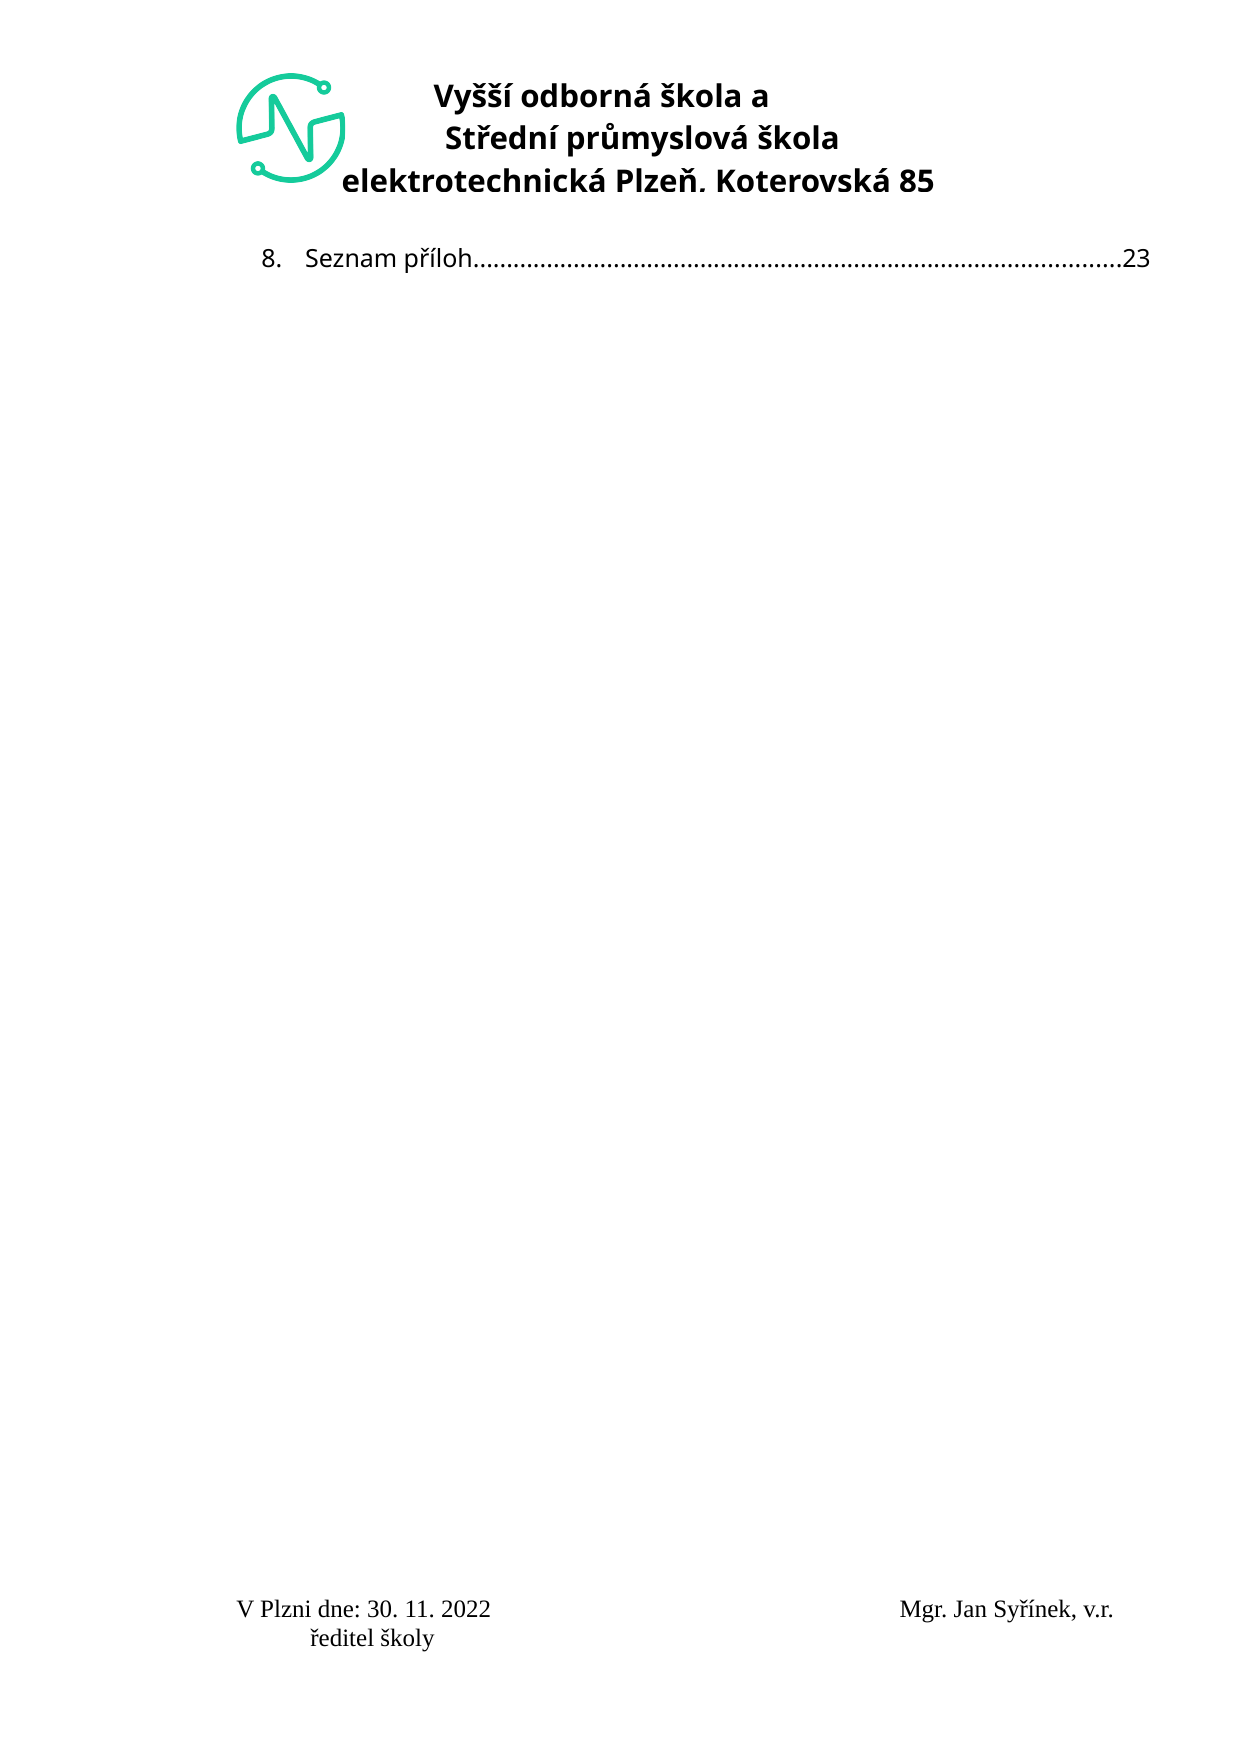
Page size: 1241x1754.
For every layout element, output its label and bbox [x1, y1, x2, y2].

picture [236, 73, 346, 183]
